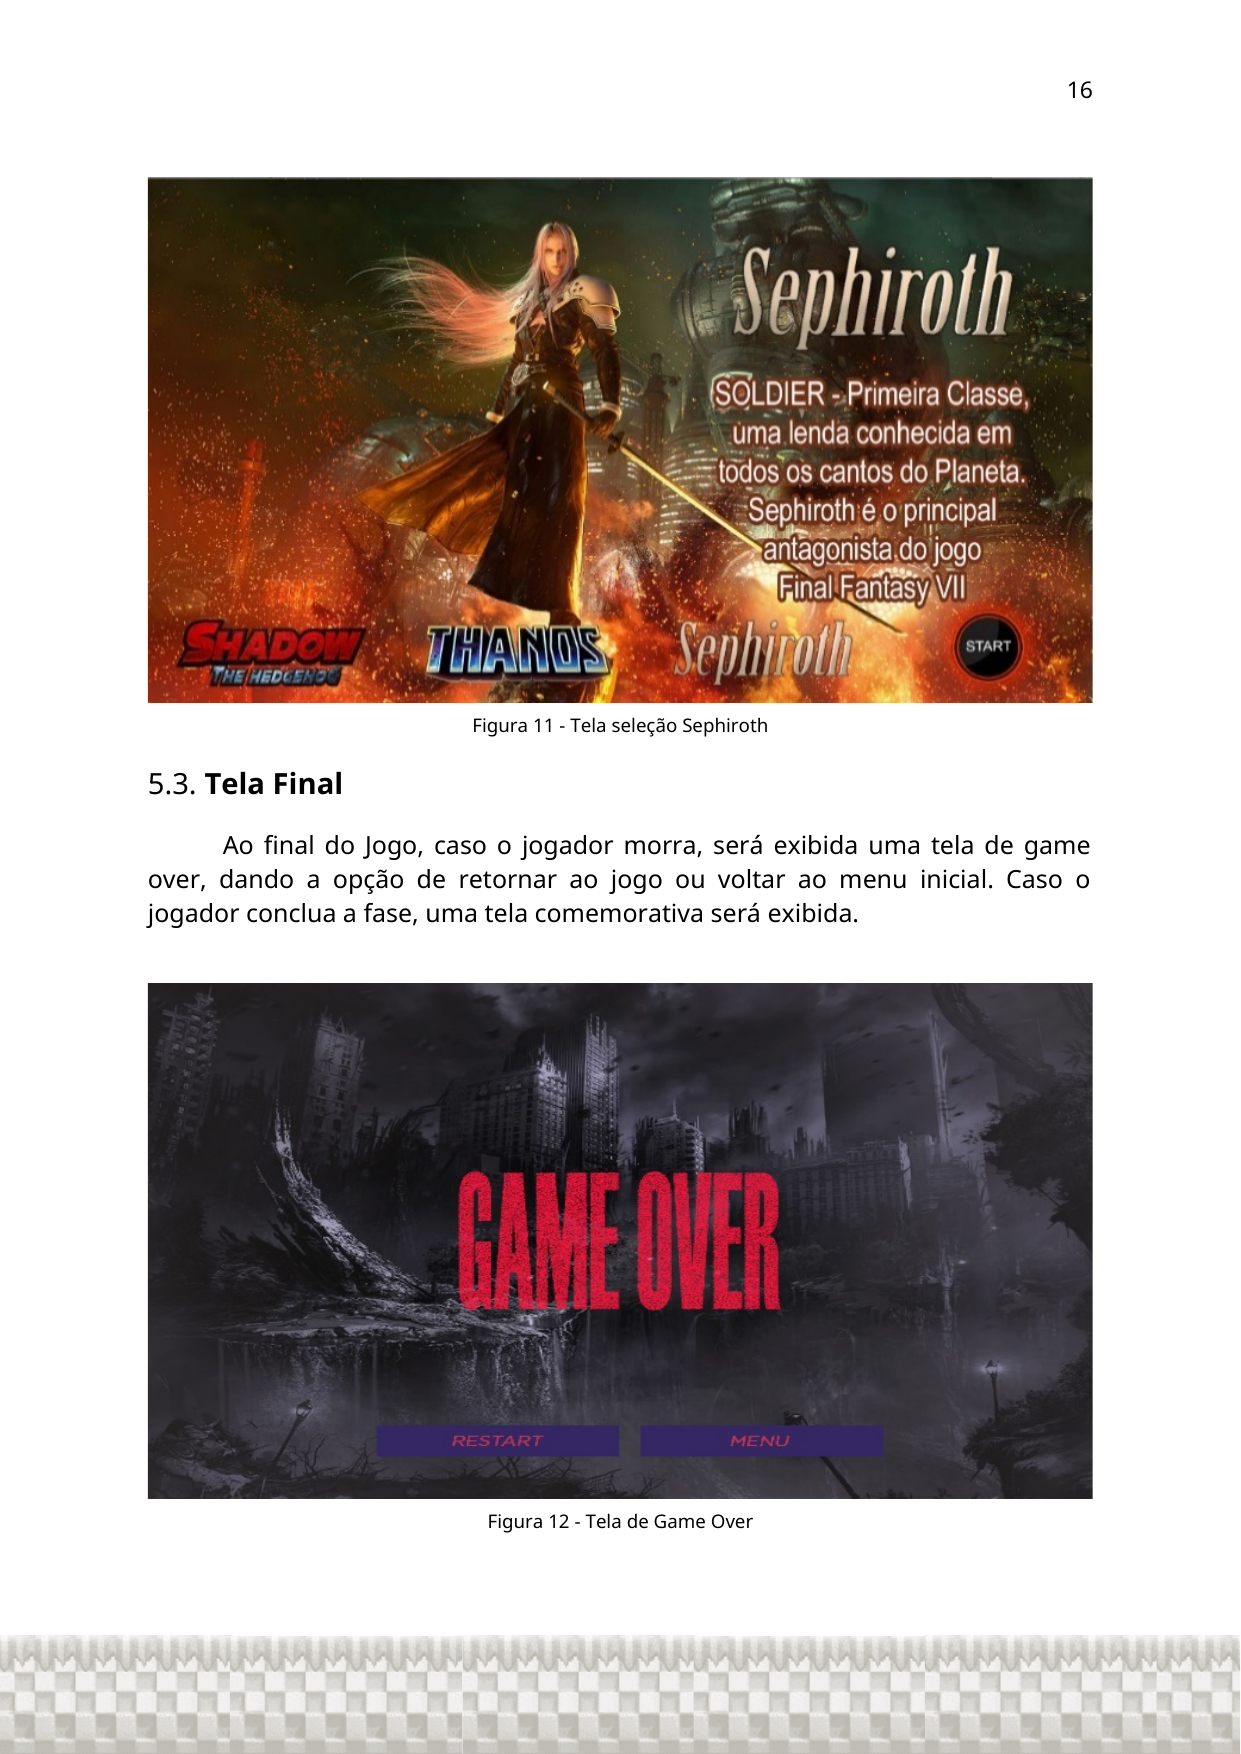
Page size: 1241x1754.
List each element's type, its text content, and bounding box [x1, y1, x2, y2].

picture [147, 177, 1093, 703]
text Figura 12 - Tela de Game Over [148, 1508, 1093, 1534]
text Figura 11 - Tela seleção Sephiroth [148, 712, 1093, 738]
picture [147, 983, 1093, 1499]
text Ao final do Jogo, caso o jogador morra, será exibida uma tela de game over, dando a opção de retornar ao jogo ou voltar ao menu inicial. Caso o jogador conclua a fase, uma tela comemorativa será exibida. [148, 828, 1093, 930]
subtitle Tela Final [148, 763, 1093, 803]
